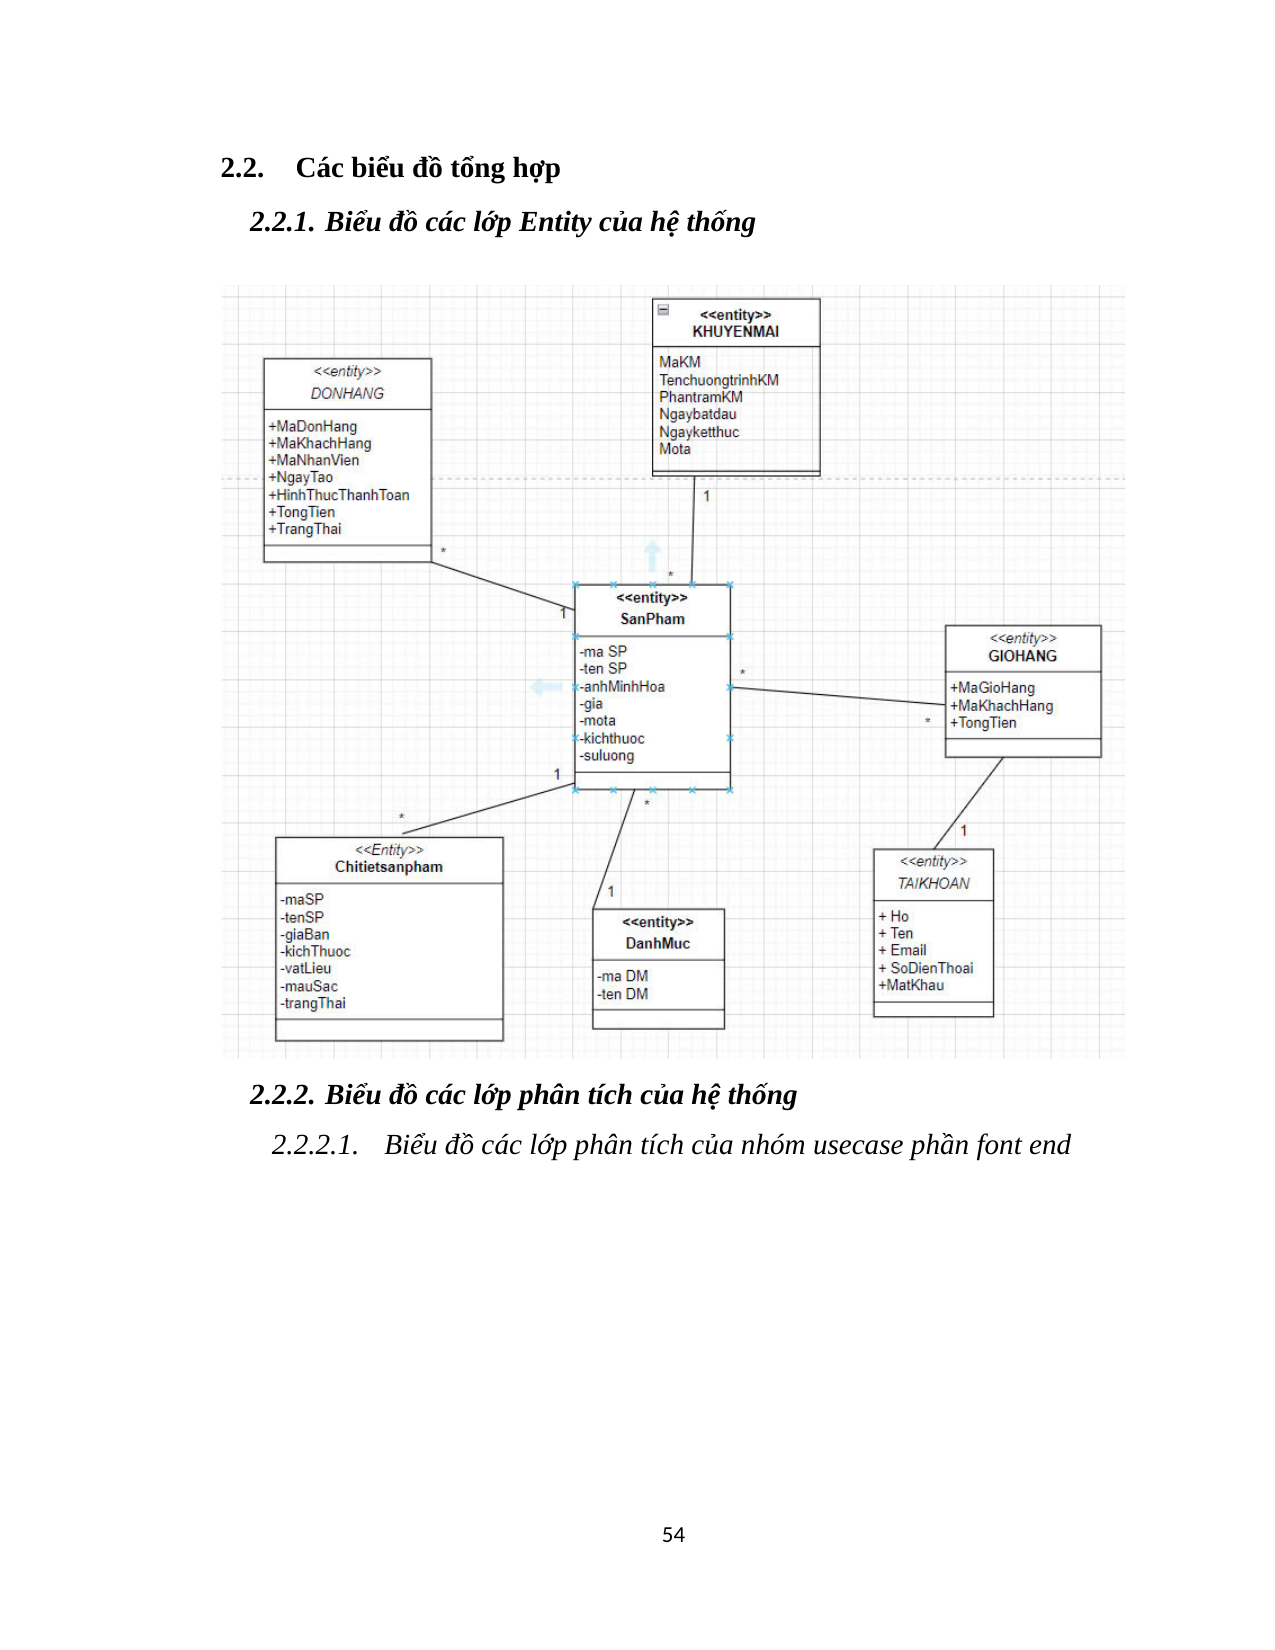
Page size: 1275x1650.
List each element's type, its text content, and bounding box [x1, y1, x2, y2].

subtitle Biểu đồ các lớp phân tích của hệ thống [250, 1077, 1125, 1111]
subtitle Các biểu đồ tổng hợp [220, 150, 1125, 183]
subtitle Biểu đồ các lớp Entity của hệ thống [250, 204, 1125, 238]
list Biểu đồ các lớp phân tích của nhóm usecase phần font end [272, 1127, 1125, 1161]
picture [221, 285, 1125, 1059]
